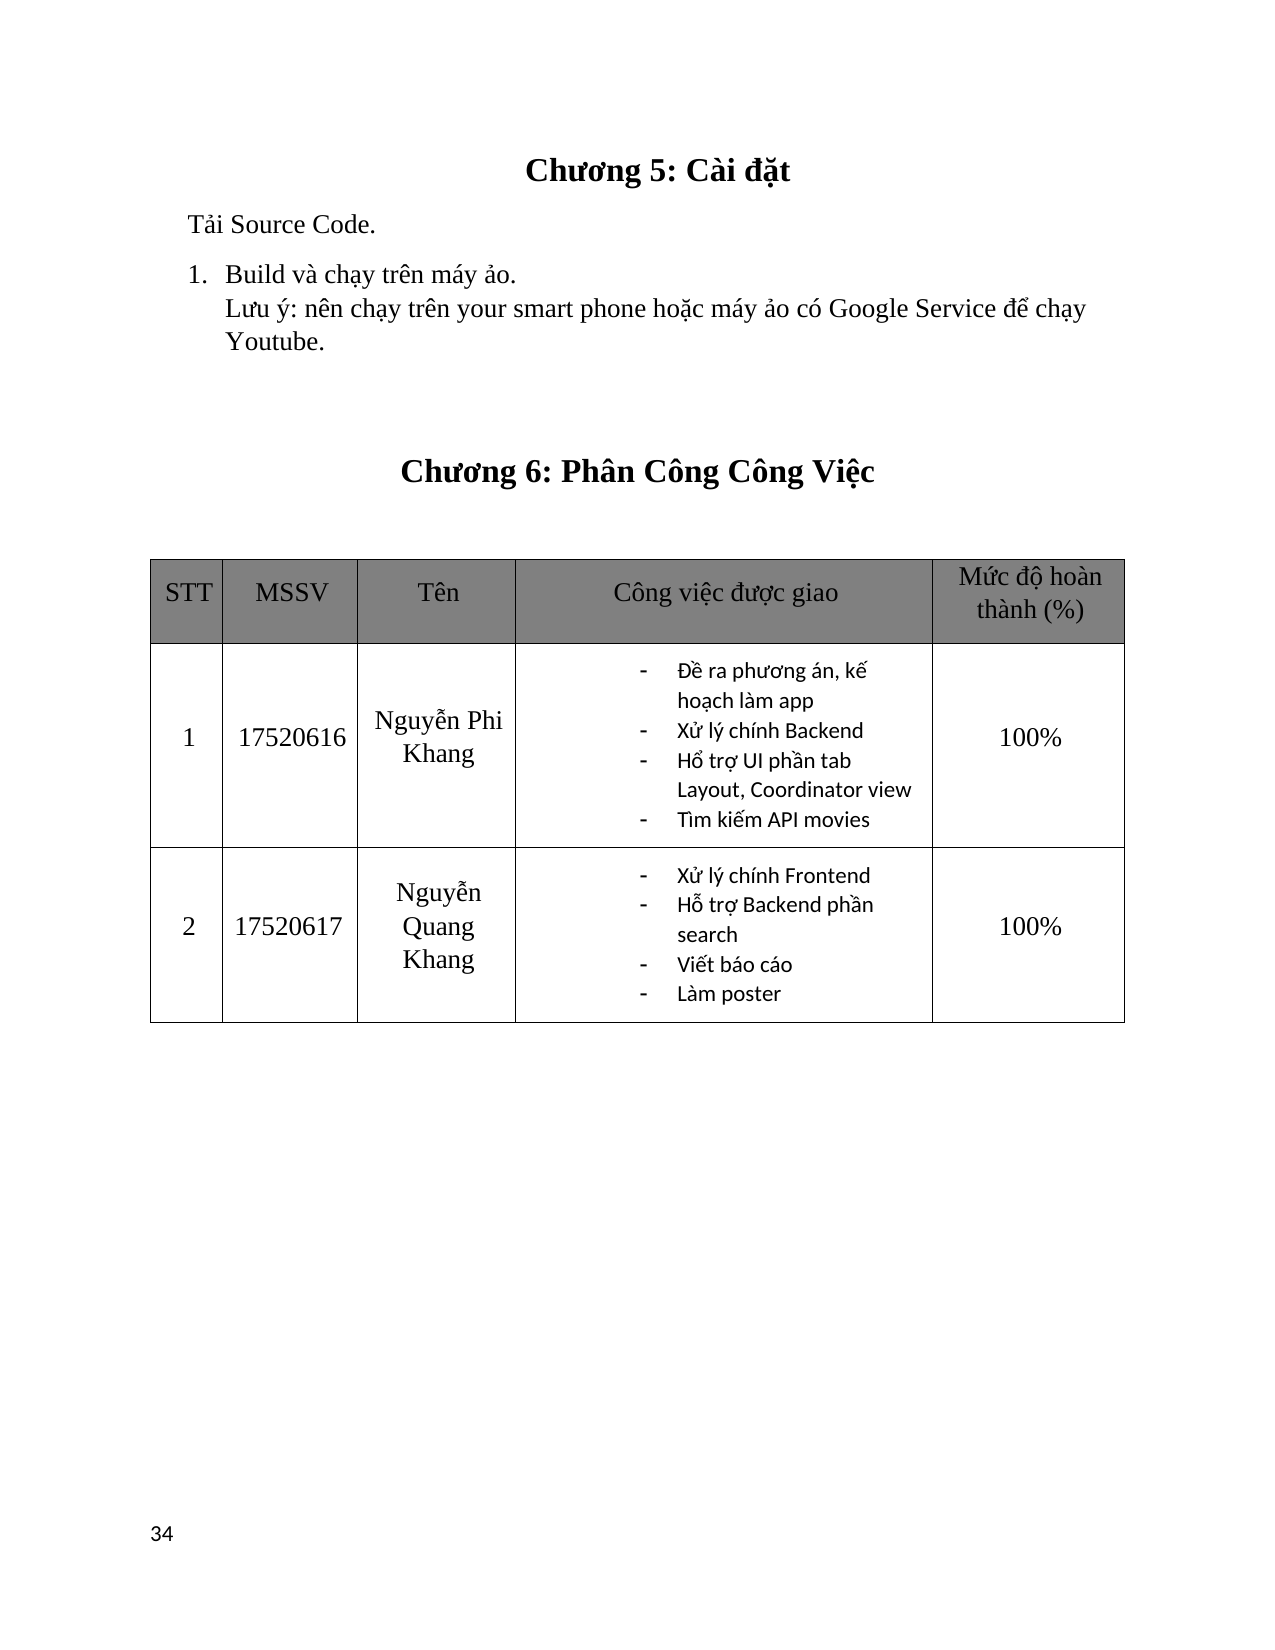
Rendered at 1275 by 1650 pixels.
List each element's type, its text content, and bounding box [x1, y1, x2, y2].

table_cell 100% [933, 644, 1124, 847]
table_header Mức độ hoàn thành (%) [933, 560, 1124, 643]
table_cell Đề ra phương án, kế hoạch làm app Xử lý chính Backend Hổ trợ UI phần tab Layout, Coordinator view Tìm kiếm API movies [516, 644, 932, 847]
text Chương 5: Cài đặt [487, 150, 1125, 188]
table_cell 17520616 [223, 644, 357, 847]
table_cell Nguyễn Phi Khang [358, 644, 515, 847]
text Tải Source Code. [187, 208, 1125, 239]
table_header STT [151, 560, 222, 643]
text Chương 6: Phân Công Công Việc [150, 451, 1125, 489]
table_cell 1 [151, 644, 222, 847]
table_cell Xử lý chính Frontend Hỗ trợ Backend phần search Viết báo cáo Làm poster [516, 848, 932, 1022]
table_cell 100% [933, 848, 1124, 1022]
table_header Tên [358, 560, 515, 643]
table_cell 17520617 [223, 848, 357, 1022]
table_header MSSV [223, 560, 357, 643]
table_cell 2 [151, 848, 222, 1022]
list Lưu ý: nên chạy trên your smart phone hoặc máy ảo có Google Service để chạy Youtube. [225, 292, 1125, 356]
list Build và chạy trên máy ảo. [187, 258, 1125, 289]
table_header Công việc được giao [516, 560, 932, 643]
table_cell Nguyễn Quang Khang [358, 848, 515, 1022]
